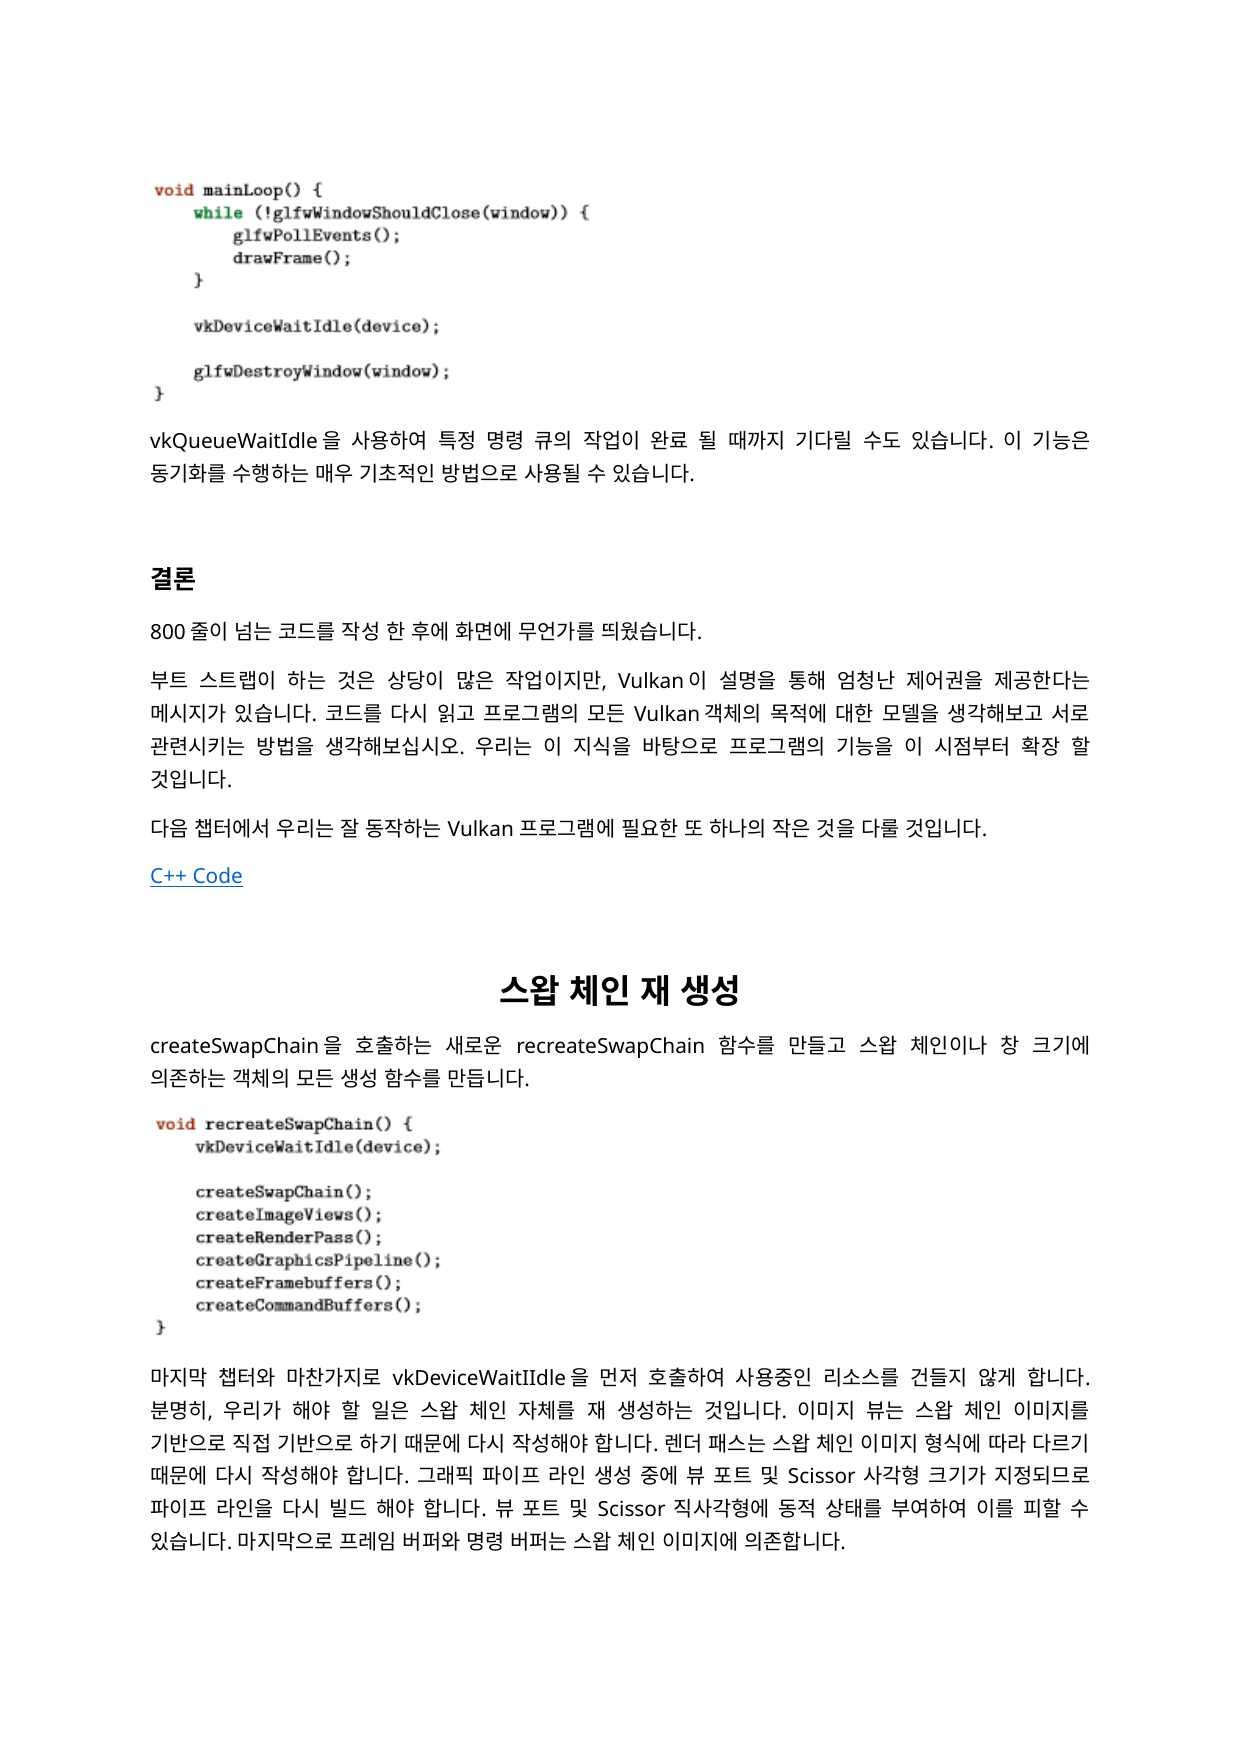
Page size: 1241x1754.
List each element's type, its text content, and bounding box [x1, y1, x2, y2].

title 스왑 체인 재 생성 [150, 964, 1090, 1013]
text 마지막 챕터와 마찬가지로 vkDeviceWaitIIdle을 먼저 호출하여 사용중인 리소스를 건들지 않게 합니다. 분명히, 우리가 해야 할 일은 스왑 체인 자체를 재 생성하는 것입니다. 이미지 뷰는 스왑 체인 이미지를 기반으로 직접 기반으로 하기 때문에 다시 작성해야 합니다. 렌더 패스는 스왑 체인 이미지 형식에 따라 다르기 때문에 다시 작성해야 합니다. 그래픽 파이프 라인 생성 중에 뷰 포트 및 Scissor 사각형 크기가 지정되므로 파이프 라인을 다시 빌드 해야 합니다. 뷰 포트 및 Scissor 직사각형에 동적 상태를 부여하여 이를 피할 수 있습니다. 마지막으로 프레임 버퍼와 명령 버퍼는 스왑 체인 이미지에 의존합니다. [150, 1361, 1090, 1555]
picture [150, 1111, 447, 1343]
picture [150, 177, 594, 406]
text 결론 [150, 560, 1090, 596]
text vkQueueWaitIdle을 사용하여 특정 명령 큐의 작업이 완료 될 때까지 기다릴 수도 있습니다. 이 기능은 동기화를 수행하는 매우 기초적인 방법으로 사용될 수 있습니다. [150, 424, 1090, 487]
text C++ Code [150, 862, 1090, 890]
text createSwapChain을 호출하는 새로운 recreateSwapChain 함수를 만들고 스왑 체인이나 창 크기에 의존하는 객체의 모든 생성 함수를 만듭니다. [150, 1029, 1090, 1092]
text 다음 챕터에서 우리는 잘 동작하는 Vulkan 프로그램에 필요한 또 하나의 작은 것을 다룰 것입니다. [150, 812, 1090, 843]
text 800줄이 넘는 코드를 작성 한 후에 화면에 무언가를 띄웠습니다. [150, 615, 1090, 646]
text 부트 스트랩이 하는 것은 상당이 많은 작업이지만, Vulkan이 설명을 통해 엄청난 제어권을 제공한다는 메시지가 있습니다. 코드를 다시 읽고 프로그램의 모든 Vulkan객체의 목적에 대한 모델을 생각해보고 서로 관련시키는 방법을 생각해보십시오. 우리는 이 지식을 바탕으로 프로그램의 기능을 이 시점부터 확장 할 것입니다. [150, 665, 1090, 793]
